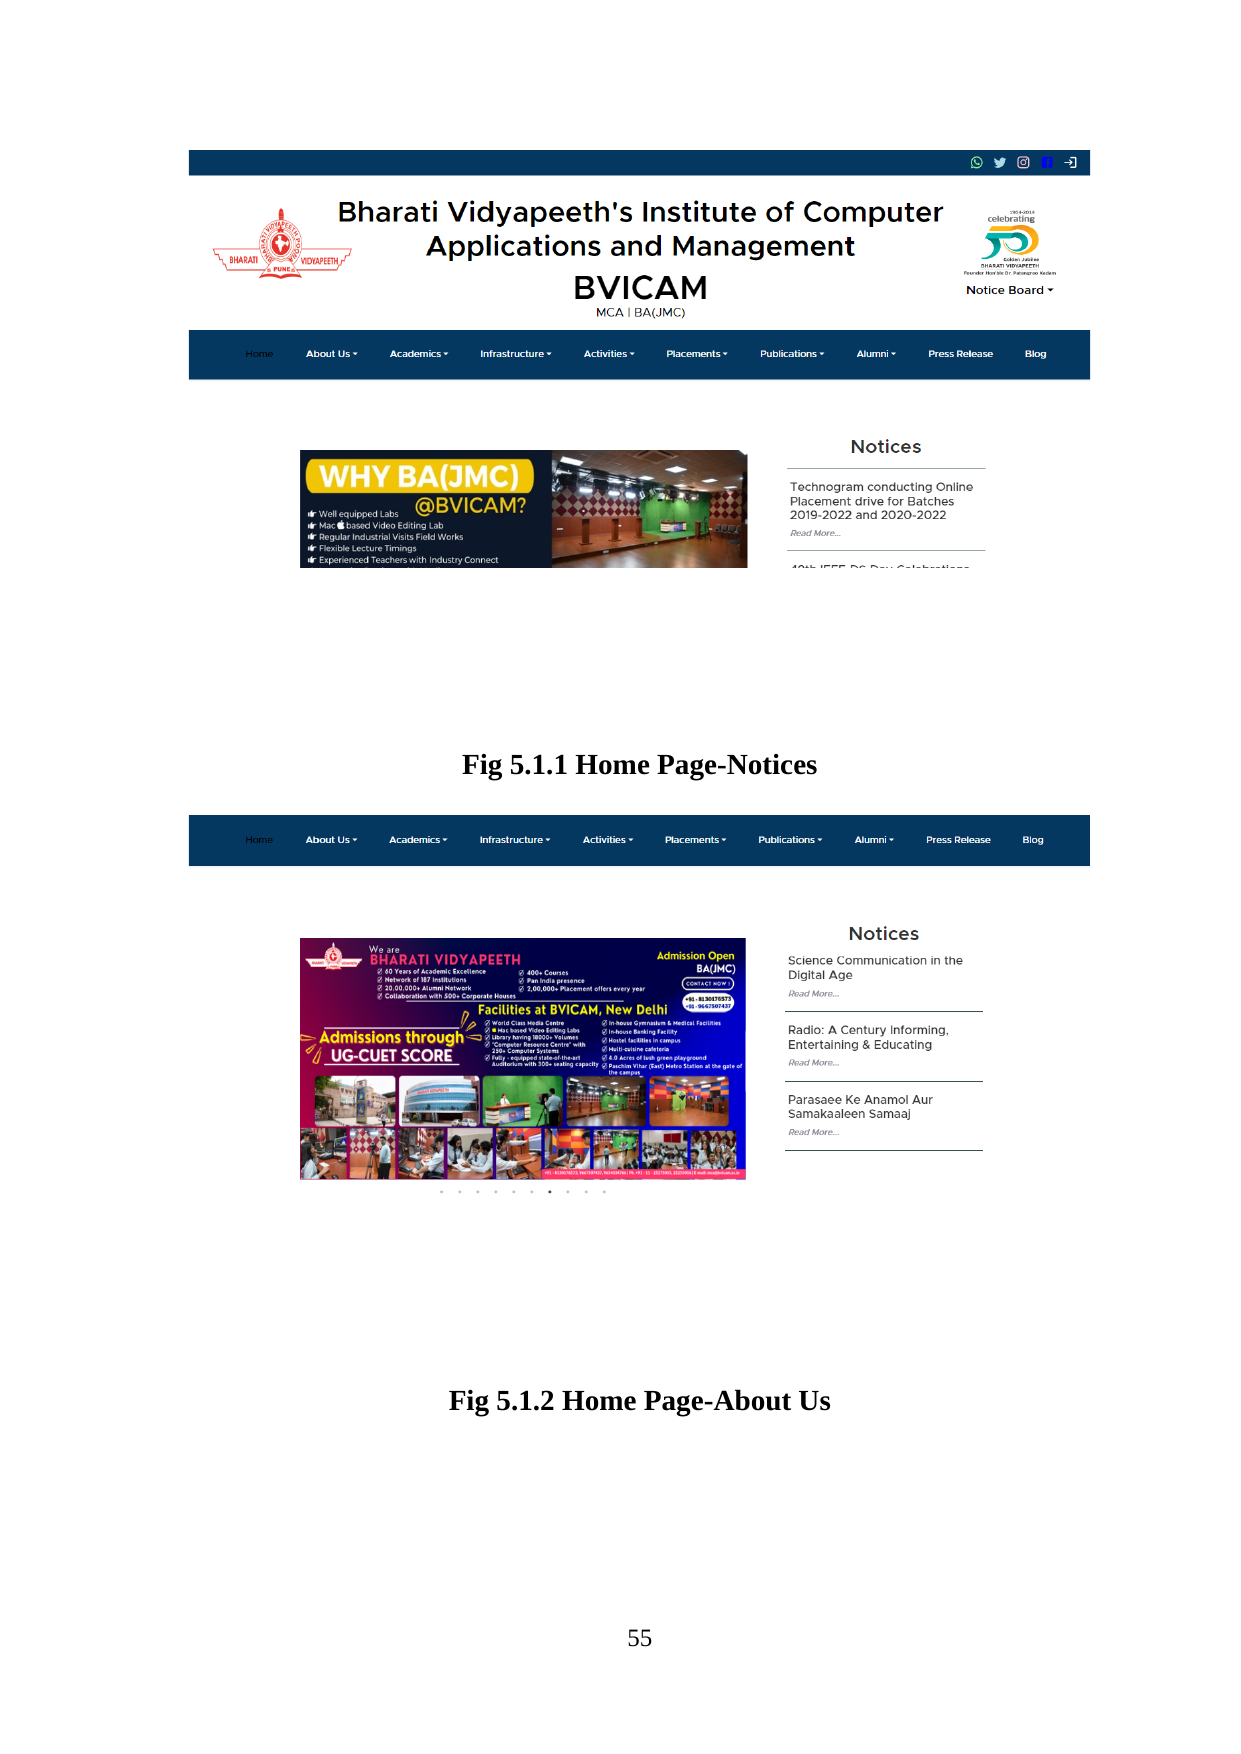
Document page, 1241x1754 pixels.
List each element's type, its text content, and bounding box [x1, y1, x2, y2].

text Fig 5.1.2 Home Page-About Us [189, 1383, 1090, 1417]
picture [188, 815, 1091, 1210]
picture [188, 150, 1091, 568]
text Fig 5.1.1 Home Page-Notices [189, 747, 1090, 781]
